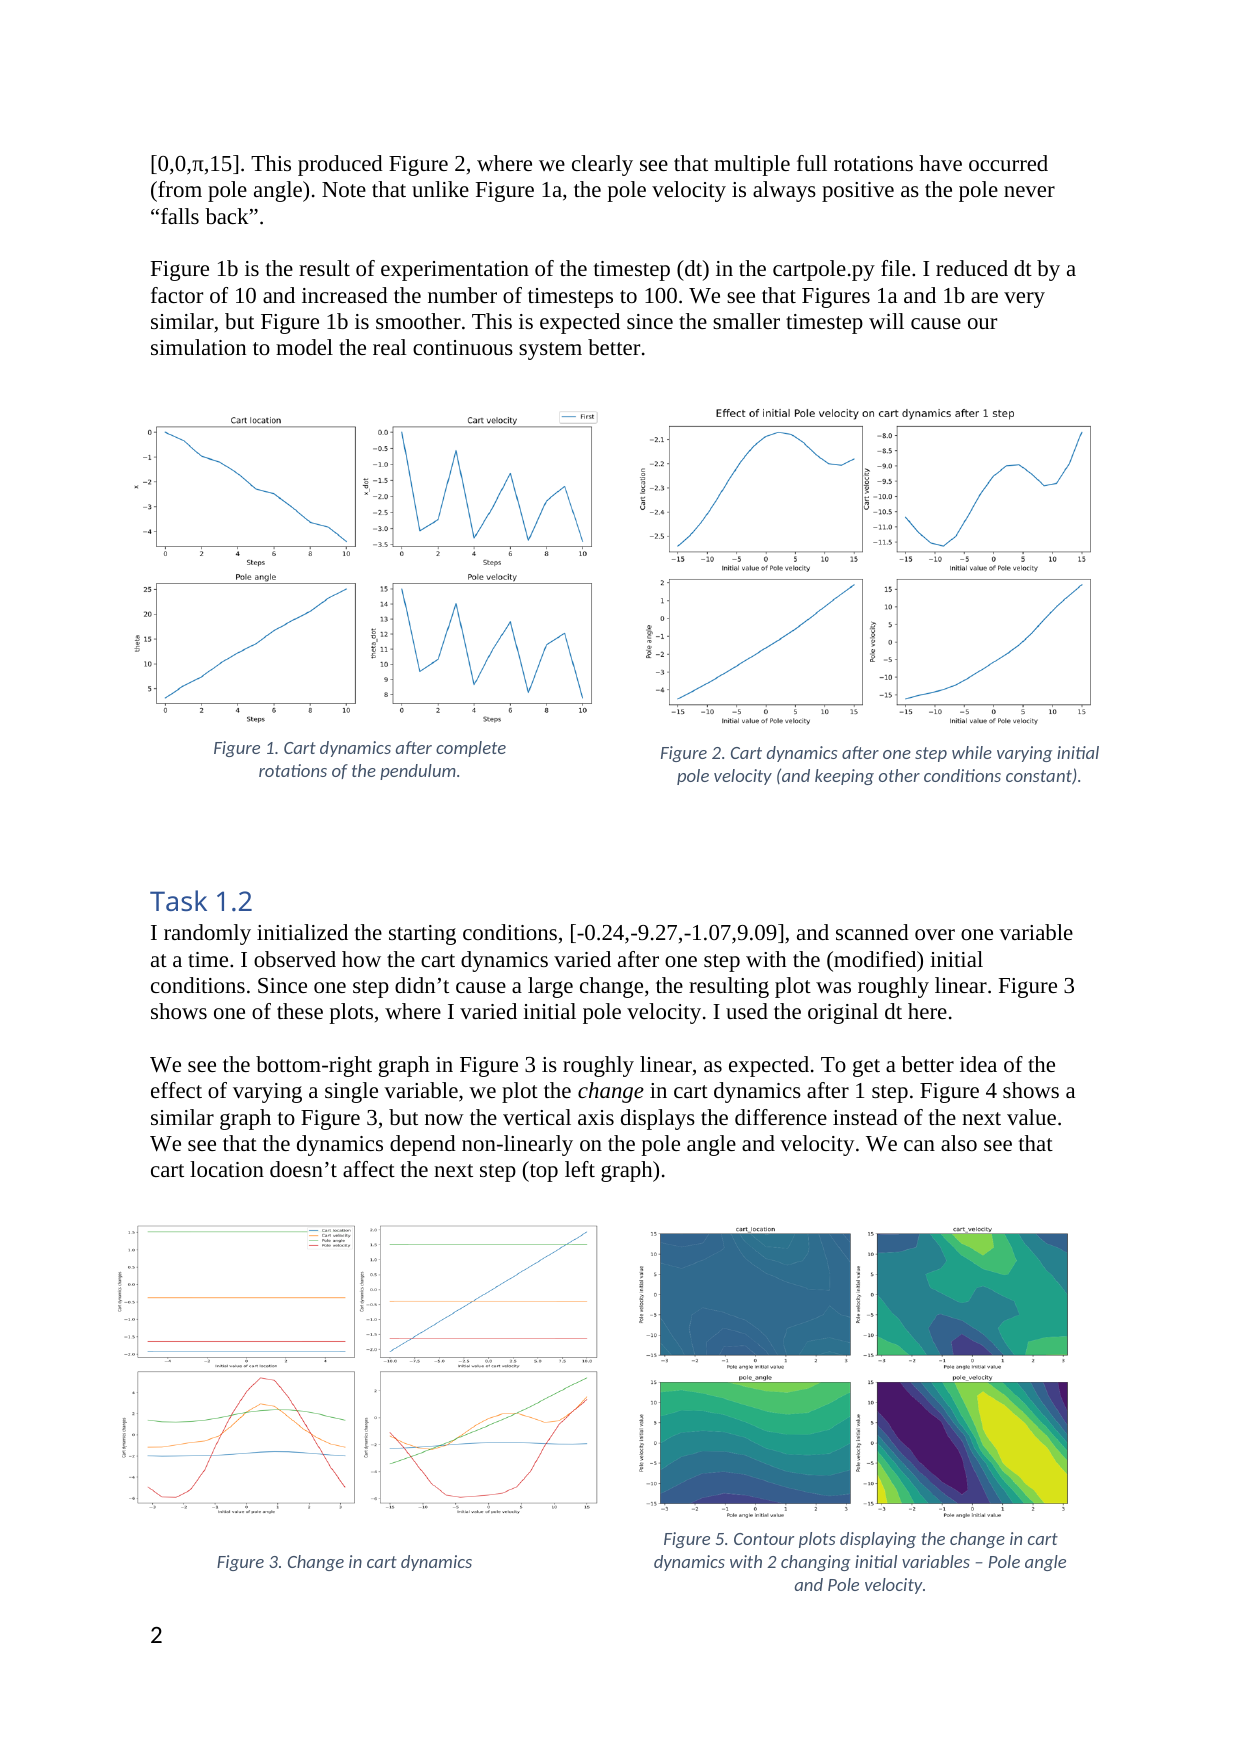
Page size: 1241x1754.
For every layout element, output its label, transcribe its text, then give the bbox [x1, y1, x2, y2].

text I randomly initialized the starting conditions, [-0.24,-9.27,-1.07,9.09], and scanned over one variable at a time. I observed how the cart dynamics varied after one step with the (modified) initial conditions. Since one step didn’t cause a large change, the resulting plot was roughly linear. Figure 3 shows one of these plots, where I varied initial pole velocity. I used the original dt here. [150, 919, 1090, 1025]
picture [114, 1223, 600, 1516]
text We see the bottom-right graph in Figure 3 is roughly linear, as expected. To get a better idea of the effect of varying a single variable, we plot the change in cart dynamics after 1 step. Figure 4 shows a similar graph to Figure 3, but now the vertical axis displays the difference instead of the next value. We see that the dynamics depend non-linearly on the pole angle and velocity. We can also see that cart location doesn’t affect the next step (top left graph). [150, 1051, 1090, 1183]
picture [128, 408, 600, 727]
picture [635, 1223, 1071, 1521]
picture [635, 404, 1095, 729]
text Figure 1b is the result of experimentation of the timestep (dt) in the cartpole.py file. I reduced dt by a factor of 10 and increased the number of timesteps to 100. We see that Figures 1a and 1b are very similar, but Figure 1b is smoother. This is expected since the smaller timestep will cause our simulation to model the real continuous system better. [150, 255, 1090, 361]
subtitle Task 1.2 [150, 882, 1090, 919]
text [150, 150, 1090, 229]
